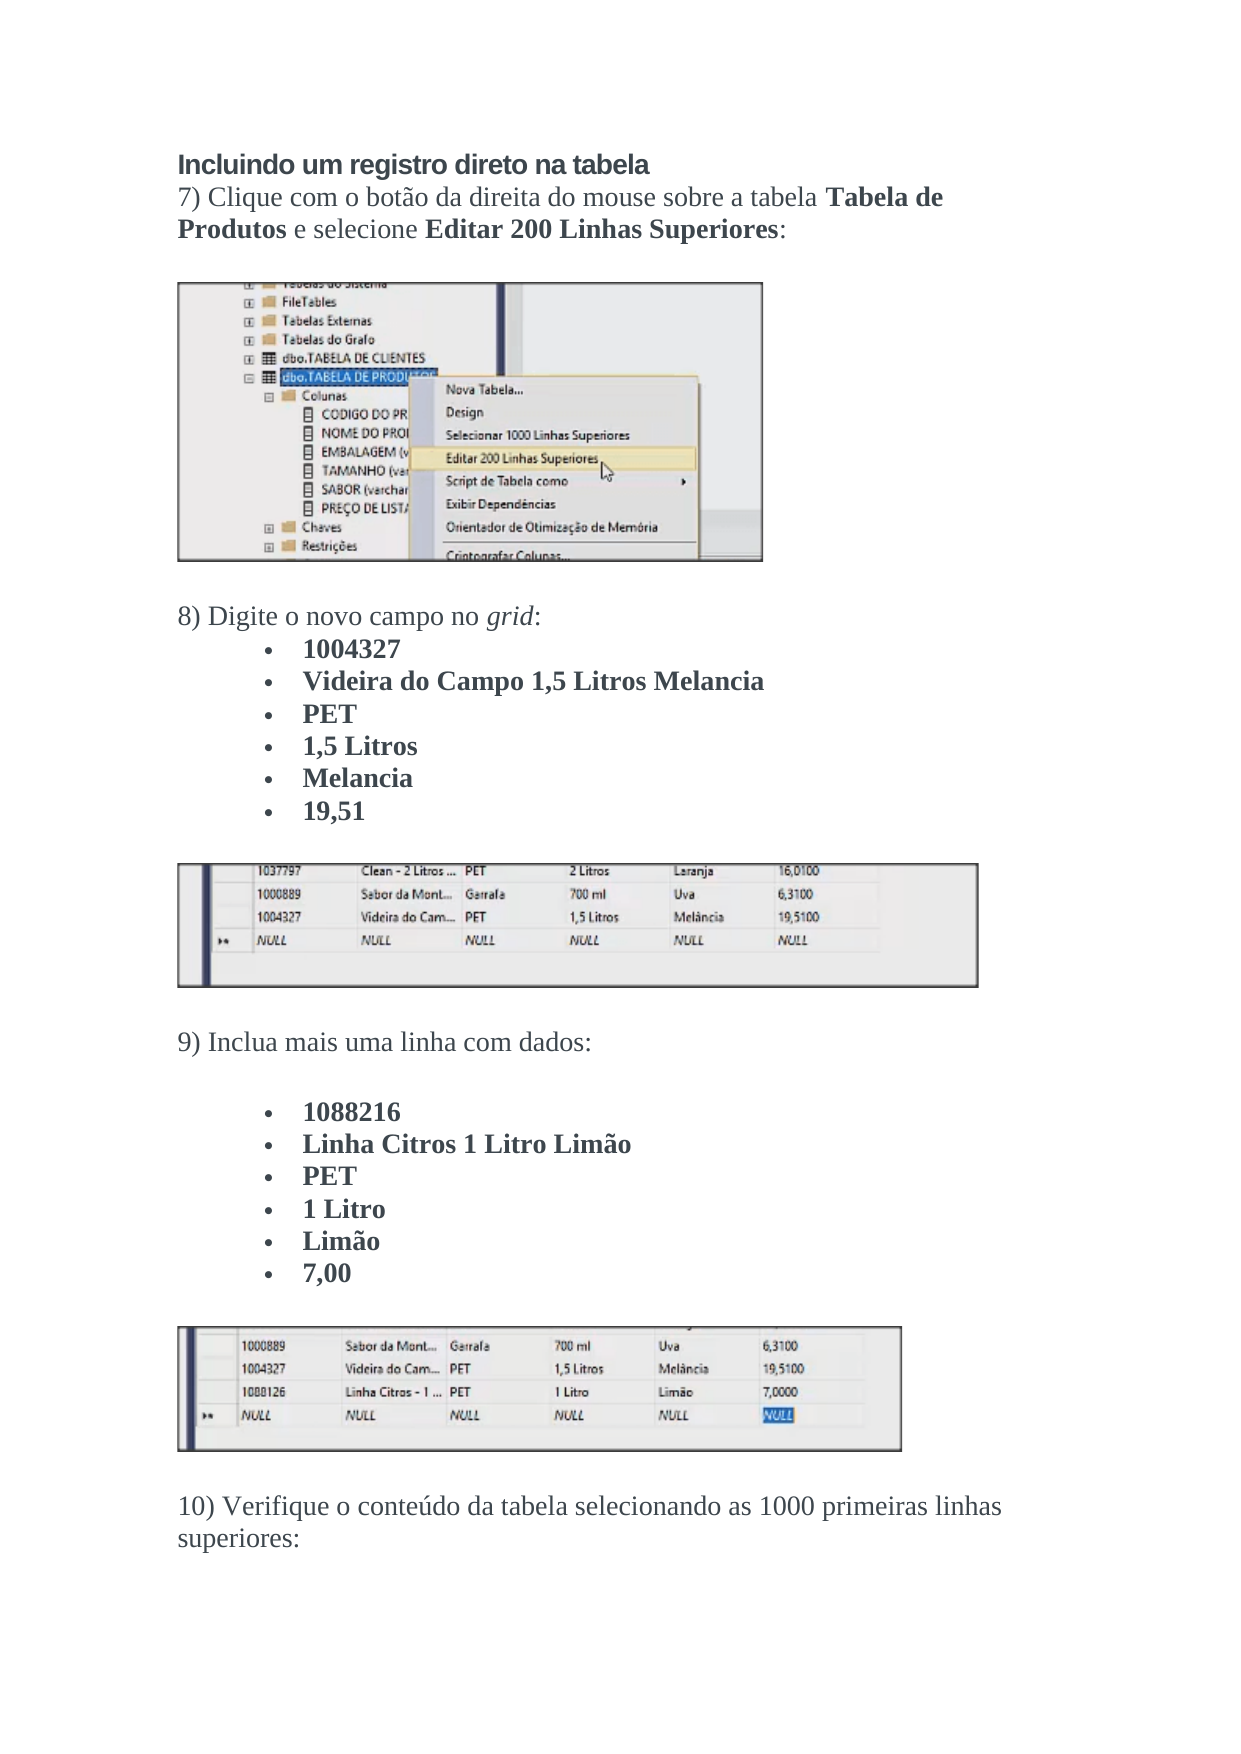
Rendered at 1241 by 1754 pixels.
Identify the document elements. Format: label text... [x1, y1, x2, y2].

list PET [265, 1159, 1063, 1192]
list Videira do Campo 1,5 Litros Melancia [265, 664, 1063, 697]
picture [177, 863, 979, 988]
picture [177, 282, 764, 562]
list Linha Citros 1 Litro Limão [265, 1127, 1063, 1159]
list 7,00 [265, 1257, 1063, 1289]
text 10) Verifique o conteúdo da tabela selecionando as 1000 primeiras linhas superiores: [177, 1489, 1063, 1554]
list 1088216 [265, 1094, 1063, 1127]
text 8) Digite o novo campo no grid: [177, 599, 1063, 632]
list PET [265, 697, 1063, 729]
list Limão [265, 1224, 1063, 1257]
list 1004327 [265, 632, 1063, 664]
picture [177, 1326, 903, 1452]
list Melancia [265, 761, 1063, 794]
list 1,5 Litros [265, 729, 1063, 761]
text Incluindo um registro direto na tabela [177, 148, 1063, 180]
text 9) Inclua mais uma linha com dados: [177, 1025, 1063, 1057]
list 1 Litro [265, 1192, 1063, 1224]
text 7) Clique com o botão da direita do mouse sobre a tabela Tabela de Produtos e selecione Editar 200 Linhas Superiores: [177, 180, 1063, 245]
list 19,51 [265, 794, 1063, 826]
